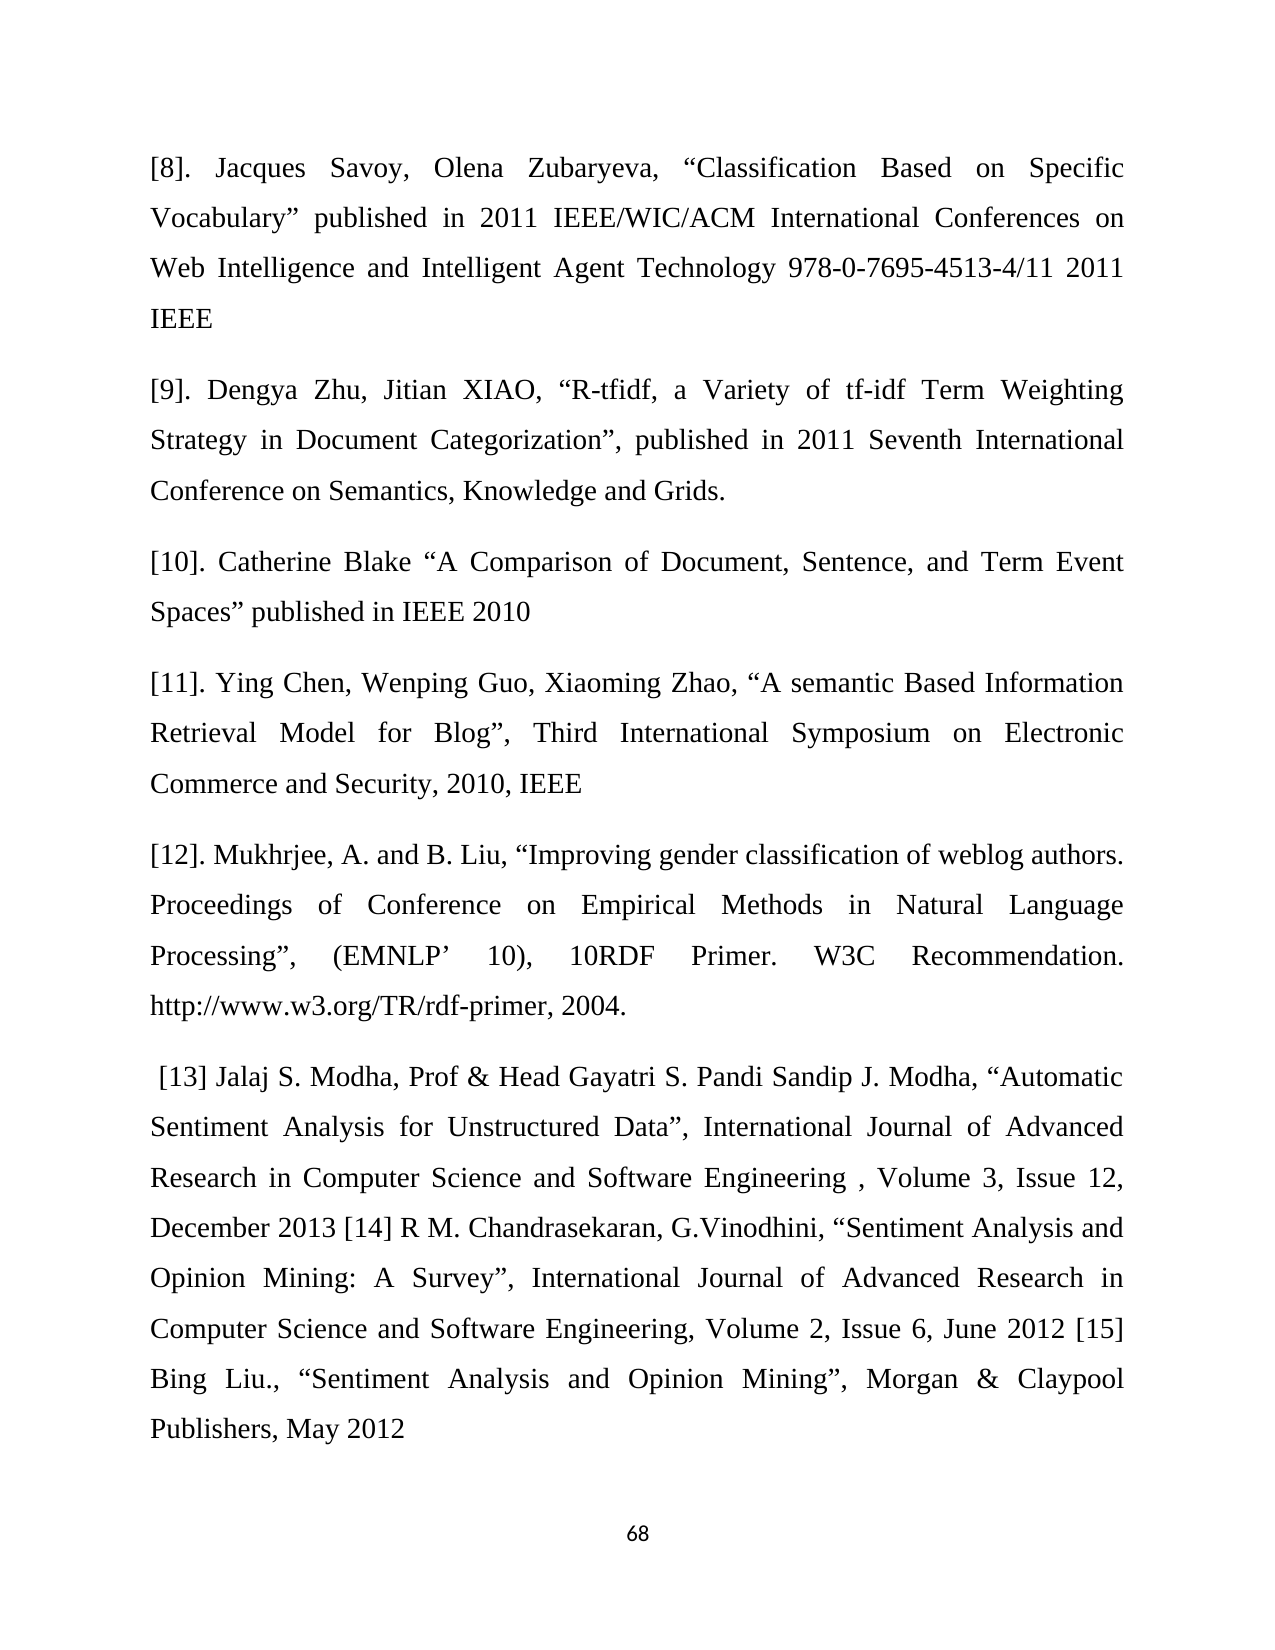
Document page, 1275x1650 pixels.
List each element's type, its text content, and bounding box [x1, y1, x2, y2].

text [8]. Jacques Savoy, Olena Zubaryeva, “Classification Based on Specific Vocabulary” published in 2011 IEEE/WIC/ACM International Conferences on Web Intelligence and Intelligent Agent Technology 978-0-7695-4513-4/11 2011 IEEE [150, 150, 1125, 334]
text [12]. Mukhrjee, A. and B. Liu, “Improving gender classification of weblog authors. Proceedings of Conference on Empirical Methods in Natural Language Processing”, (EMNLP’ 10), 10RDF Primer. W3C Recommendation. http://www.w3.org/TR/rdf-primer, 2004. [150, 837, 1125, 1022]
text [9]. Dengya Zhu, Jitian XIAO, “R-tfidf, a Variety of tf-idf Term Weighting Strategy in Document Categorization”, published in 2011 Seventh International Conference on Semantics, Knowledge and Grids. [150, 372, 1125, 506]
text [13] Jalaj S. Modha, Prof & Head Gayatri S. Pandi Sandip J. Modha, “Automatic Sentiment Analysis for Unstructured Data”, International Journal of Advanced Research in Computer Science and Software Engineering , Volume 3, Issue 12, December 2013 [14] R M. Chandrasekaran, G.Vinodhini, “Sentiment Analysis and Opinion Mining: A Survey”, International Journal of Advanced Research in Computer Science and Software Engineering, Volume 2, Issue 6, June 2012 [15] Bing Liu., “Sentiment Analysis and Opinion Mining”, Morgan & Claypool Publishers, May 2012 [150, 1059, 1125, 1445]
text [11]. Ying Chen, Wenping Guo, Xiaoming Zhao, “A semantic Based Information Retrieval Model for Blog”, Third International Symposium on Electronic Commerce and Security, 2010, IEEE [150, 665, 1125, 799]
text [10]. Catherine Blake “A Comparison of Document, Sentence, and Term Event Spaces” published in IEEE 2010 [150, 544, 1125, 628]
